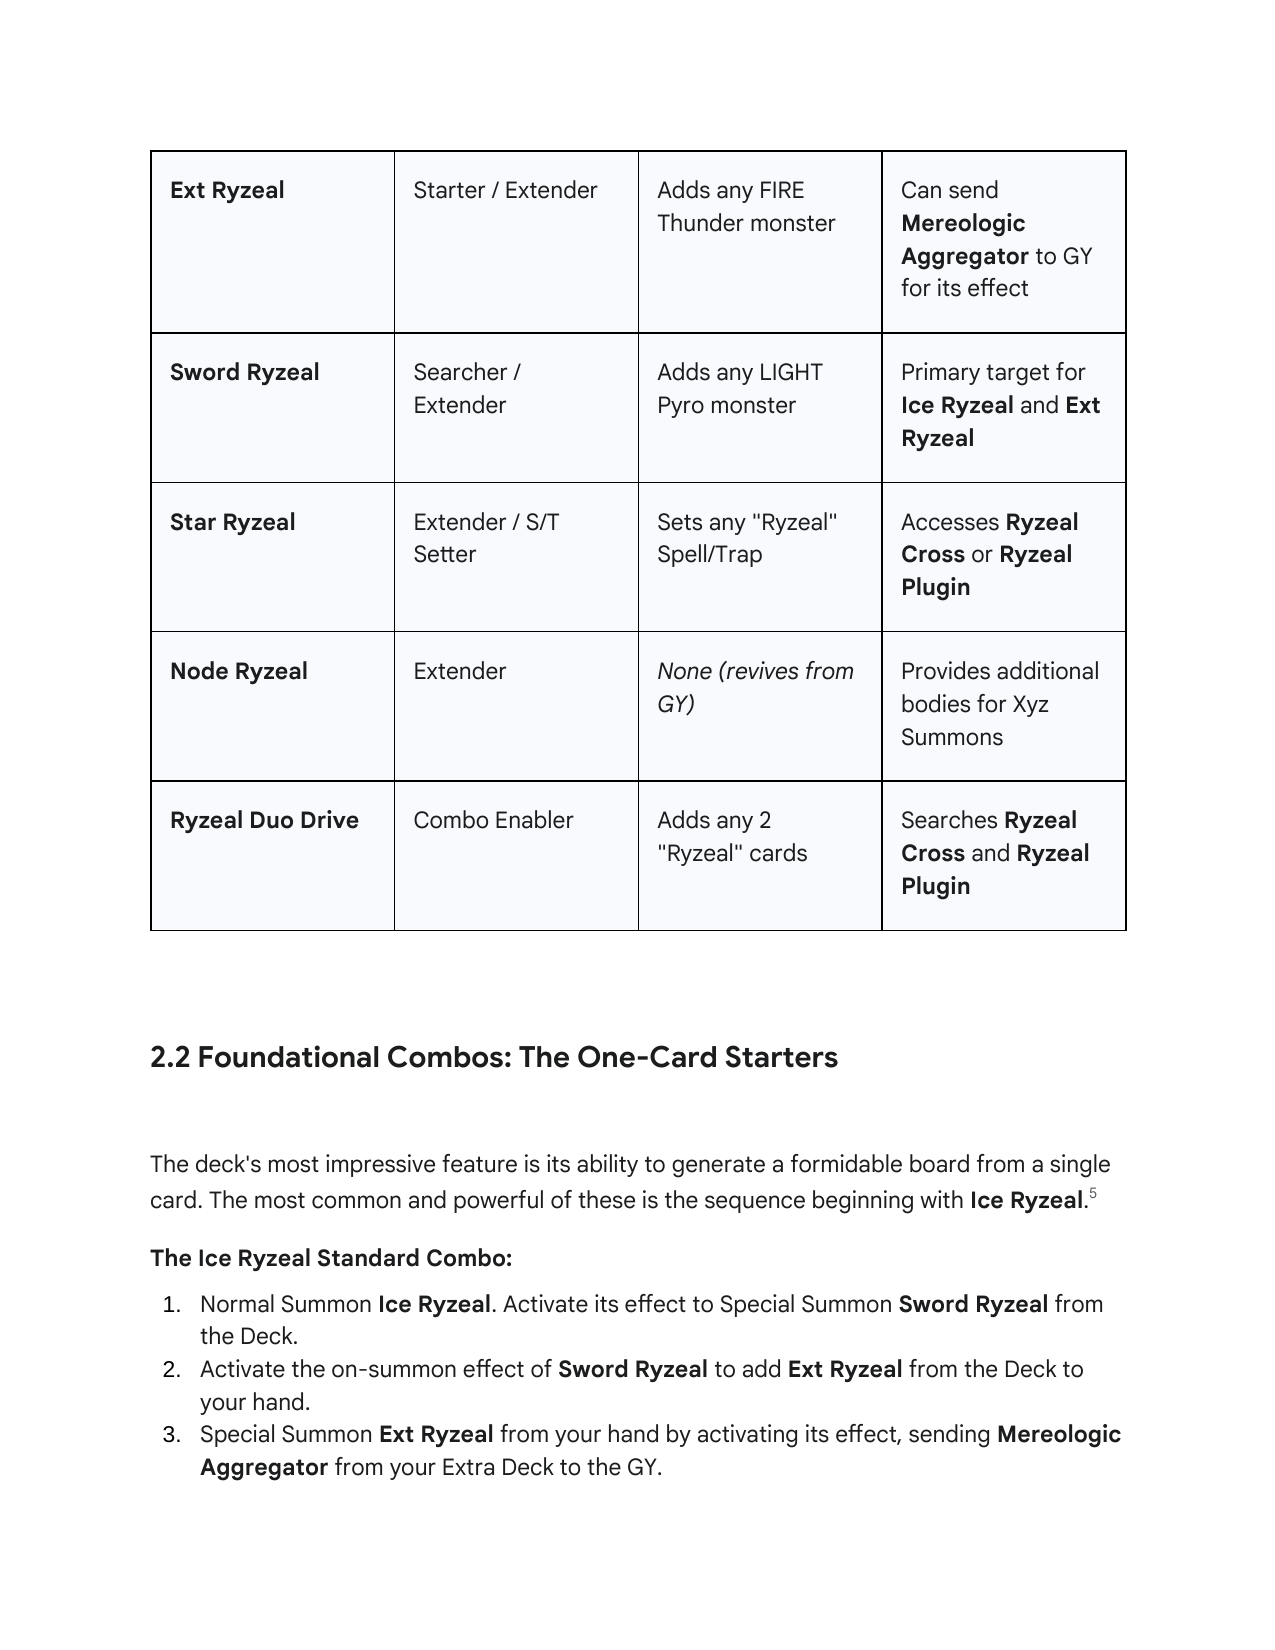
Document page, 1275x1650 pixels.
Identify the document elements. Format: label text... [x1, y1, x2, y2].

table_cell Adds any FIRE Thunder monster [639, 152, 881, 332]
table_cell None (revives from GY) [639, 632, 881, 780]
table_cell Provides additional bodies for Xyz Summons [883, 632, 1125, 780]
list Normal Summon Ice Ryzeal. Activate its effect to Special Summon Sword Ryzeal from the Deck. [162, 1290, 1125, 1351]
table_cell Accesses Ryzeal Cross or Ryzeal Plugin [883, 483, 1125, 631]
table_cell Starter / Extender [395, 152, 638, 332]
table_cell Adds any LIGHT Pyro monster [639, 334, 881, 481]
table_cell Node Ryzeal [152, 632, 394, 780]
text The Ice Ryzeal Standard Combo: [150, 1244, 1125, 1273]
text The deck's most impressive feature is its ability to generate a formidable board from a single card. The most common and powerful of these is the sequence beginning with Ice Ryzeal.5 [150, 1151, 1125, 1215]
table_cell Searcher / Extender [395, 334, 638, 481]
table_cell Searches Ryzeal Cross and Ryzeal Plugin [883, 782, 1125, 929]
list Activate the on-summon effect of Sword Ryzeal to add Ext Ryzeal from the Deck to your hand. [162, 1355, 1125, 1417]
table_cell Star Ryzeal [152, 483, 394, 631]
table_cell Ryzeal Duo Drive [152, 782, 394, 929]
list Special Summon Ext Ryzeal from your hand by activating its effect, sending Mereologic Aggregator from your Extra Deck to the GY. [162, 1421, 1125, 1482]
table_cell Combo Enabler [395, 782, 638, 929]
table_cell Primary target for Ice Ryzeal and Ext Ryzeal [883, 334, 1125, 481]
table_cell Extender [395, 632, 638, 780]
table_cell Can send Mereologic Aggregator to GY for its effect [883, 152, 1125, 332]
table_cell Sword Ryzeal [152, 334, 394, 481]
table_cell Extender / S/T Setter [395, 483, 638, 631]
subtitle 2.2 Foundational Combos: The One-Card Starters [150, 1039, 1125, 1075]
table_cell Ext Ryzeal [152, 152, 394, 332]
table_cell Sets any "Ryzeal" Spell/Trap [639, 483, 881, 631]
table_cell Adds any 2 "Ryzeal" cards [639, 782, 881, 929]
